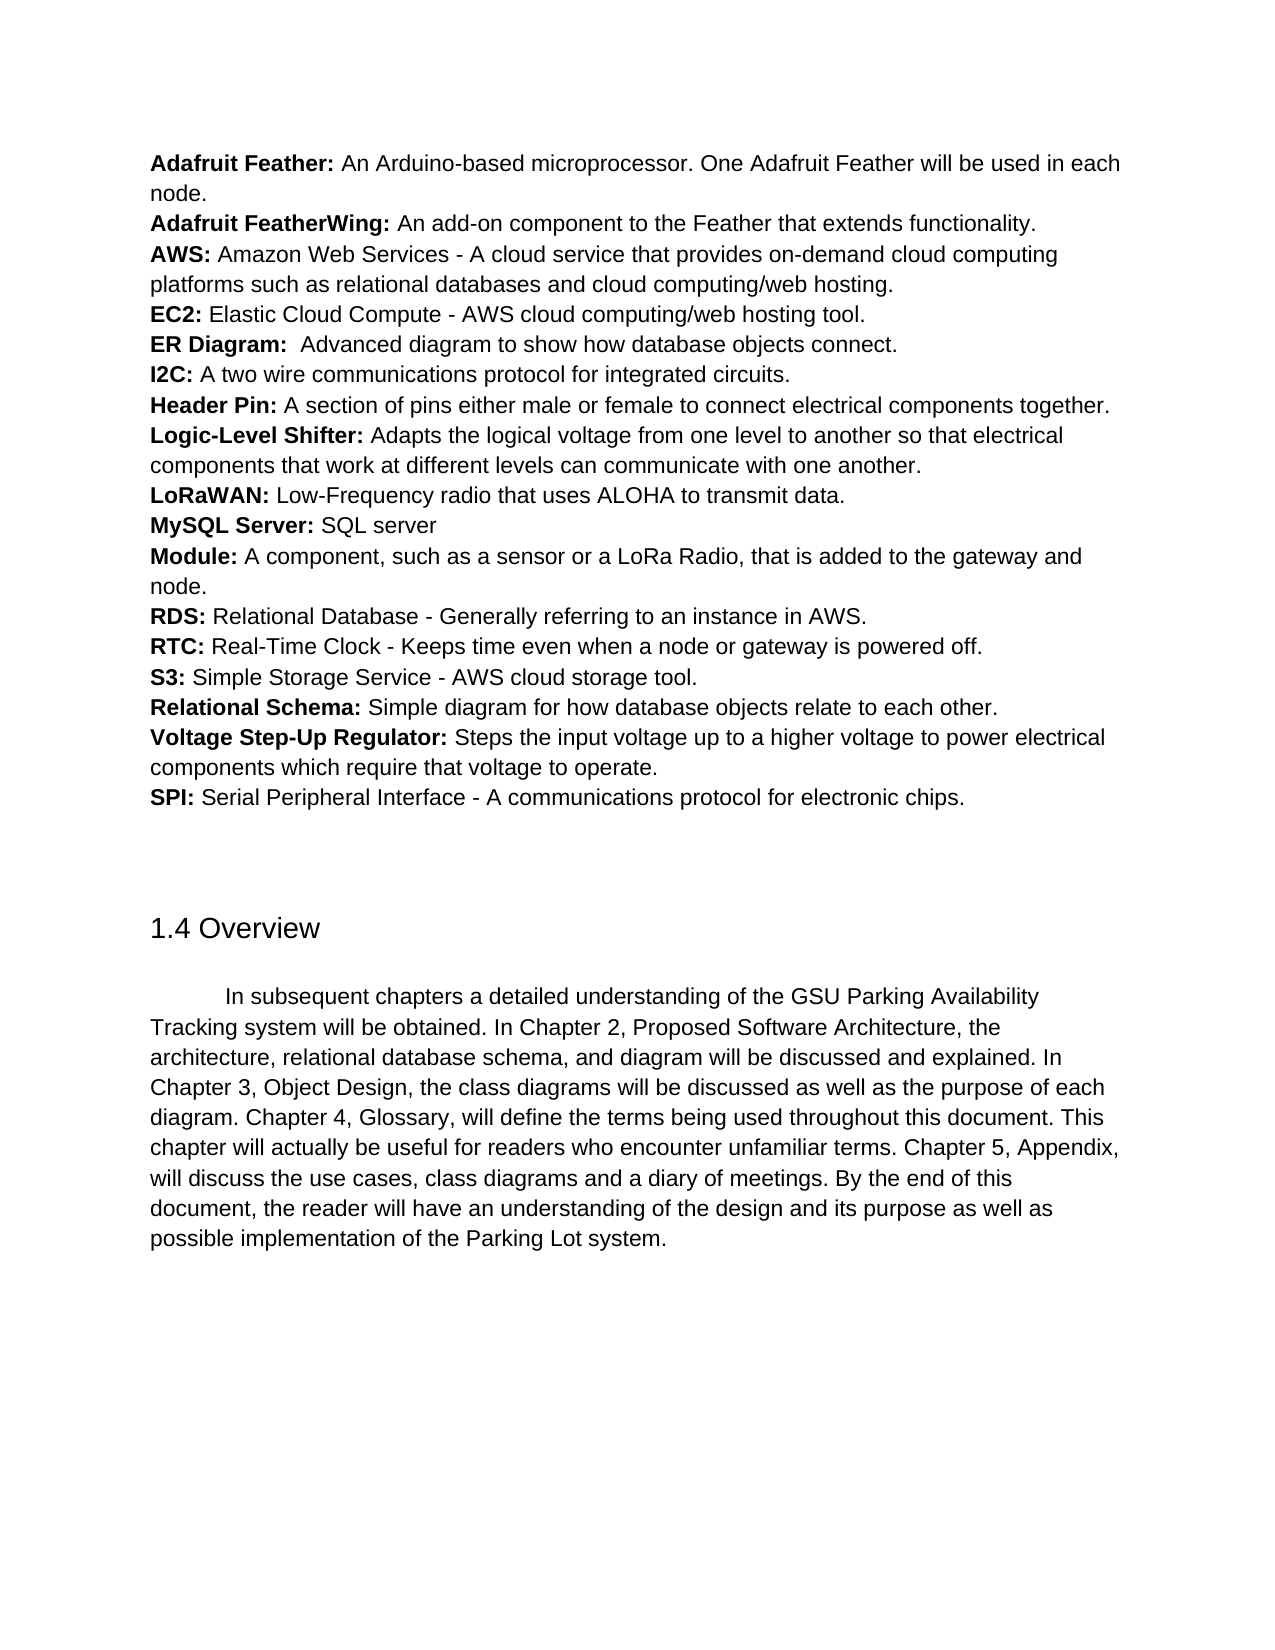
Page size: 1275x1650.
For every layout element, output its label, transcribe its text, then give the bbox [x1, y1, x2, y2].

text LoRaWAN: Low-Frequency radio that uses ALOHA to transmit data. [150, 482, 1125, 509]
text EC2: Elastic Cloud Compute - AWS cloud computing/web hosting tool. [150, 301, 1125, 327]
text Adafruit Feather: An Arduino-based microprocessor. One Adafruit Feather will be used in each node. [150, 150, 1125, 207]
text Module: A component, such as a sensor or a LoRa Radio, that is added to the gateway and node. [150, 543, 1125, 599]
text Logic-Level Shifter: Adapts the logical voltage from one level to another so that electrical components that work at different levels can communicate with one another. [150, 422, 1125, 478]
text Header Pin: A section of pins either male or female to connect electrical components together. [150, 392, 1125, 418]
text ER Diagram: Advanced diagram to show how database objects connect. [150, 331, 1125, 358]
text In subsequent chapters a detailed understanding of the GSU Parking Availability Tracking system will be obtained. In Chapter 2, Proposed Software Architecture, the architecture, relational database schema, and diagram will be discussed and explained. In Chapter 3, Object Design, the class diagrams will be discussed as well as the purpose of each diagram. Chapter 4, Glossary, will define the terms being used throughout this document. This chapter will actually be useful for readers who encounter unfamiliar terms. Chapter 5, Appendix, will discuss the use cases, class diagrams and a diary of meetings. By the end of this document, the reader will have an understanding of the design and its purpose as well as possible implementation of the Parking Lot system. [150, 983, 1125, 1251]
text Adafruit FeatherWing: An add-on component to the Feather that extends functionality. [150, 210, 1125, 237]
text SPI: Serial Peripheral Interface - A communications protocol for electronic chips. [150, 784, 1125, 811]
text Relational Schema: Simple diagram for how database objects relate to each other. [150, 694, 1125, 720]
text S3: Simple Storage Service - AWS cloud storage tool. [150, 663, 1125, 690]
subtitle 1.4 Overview [150, 911, 1125, 945]
text AWS: Amazon Web Services - A cloud service that provides on-demand cloud computing platforms such as relational databases and cloud computing/web hosting. [150, 241, 1125, 297]
text MySQL Server: SQL server [150, 512, 1125, 539]
text Voltage Step-Up Regulator: Steps the input voltage up to a higher voltage to power electrical components which require that voltage to operate. [150, 724, 1125, 781]
text I2C: A two wire communications protocol for integrated circuits. [150, 361, 1125, 388]
text RTC: Real-Time Clock - Keeps time even when a node or gateway is powered off. [150, 633, 1125, 660]
text RDS: Relational Database - Generally referring to an instance in AWS. [150, 603, 1125, 629]
